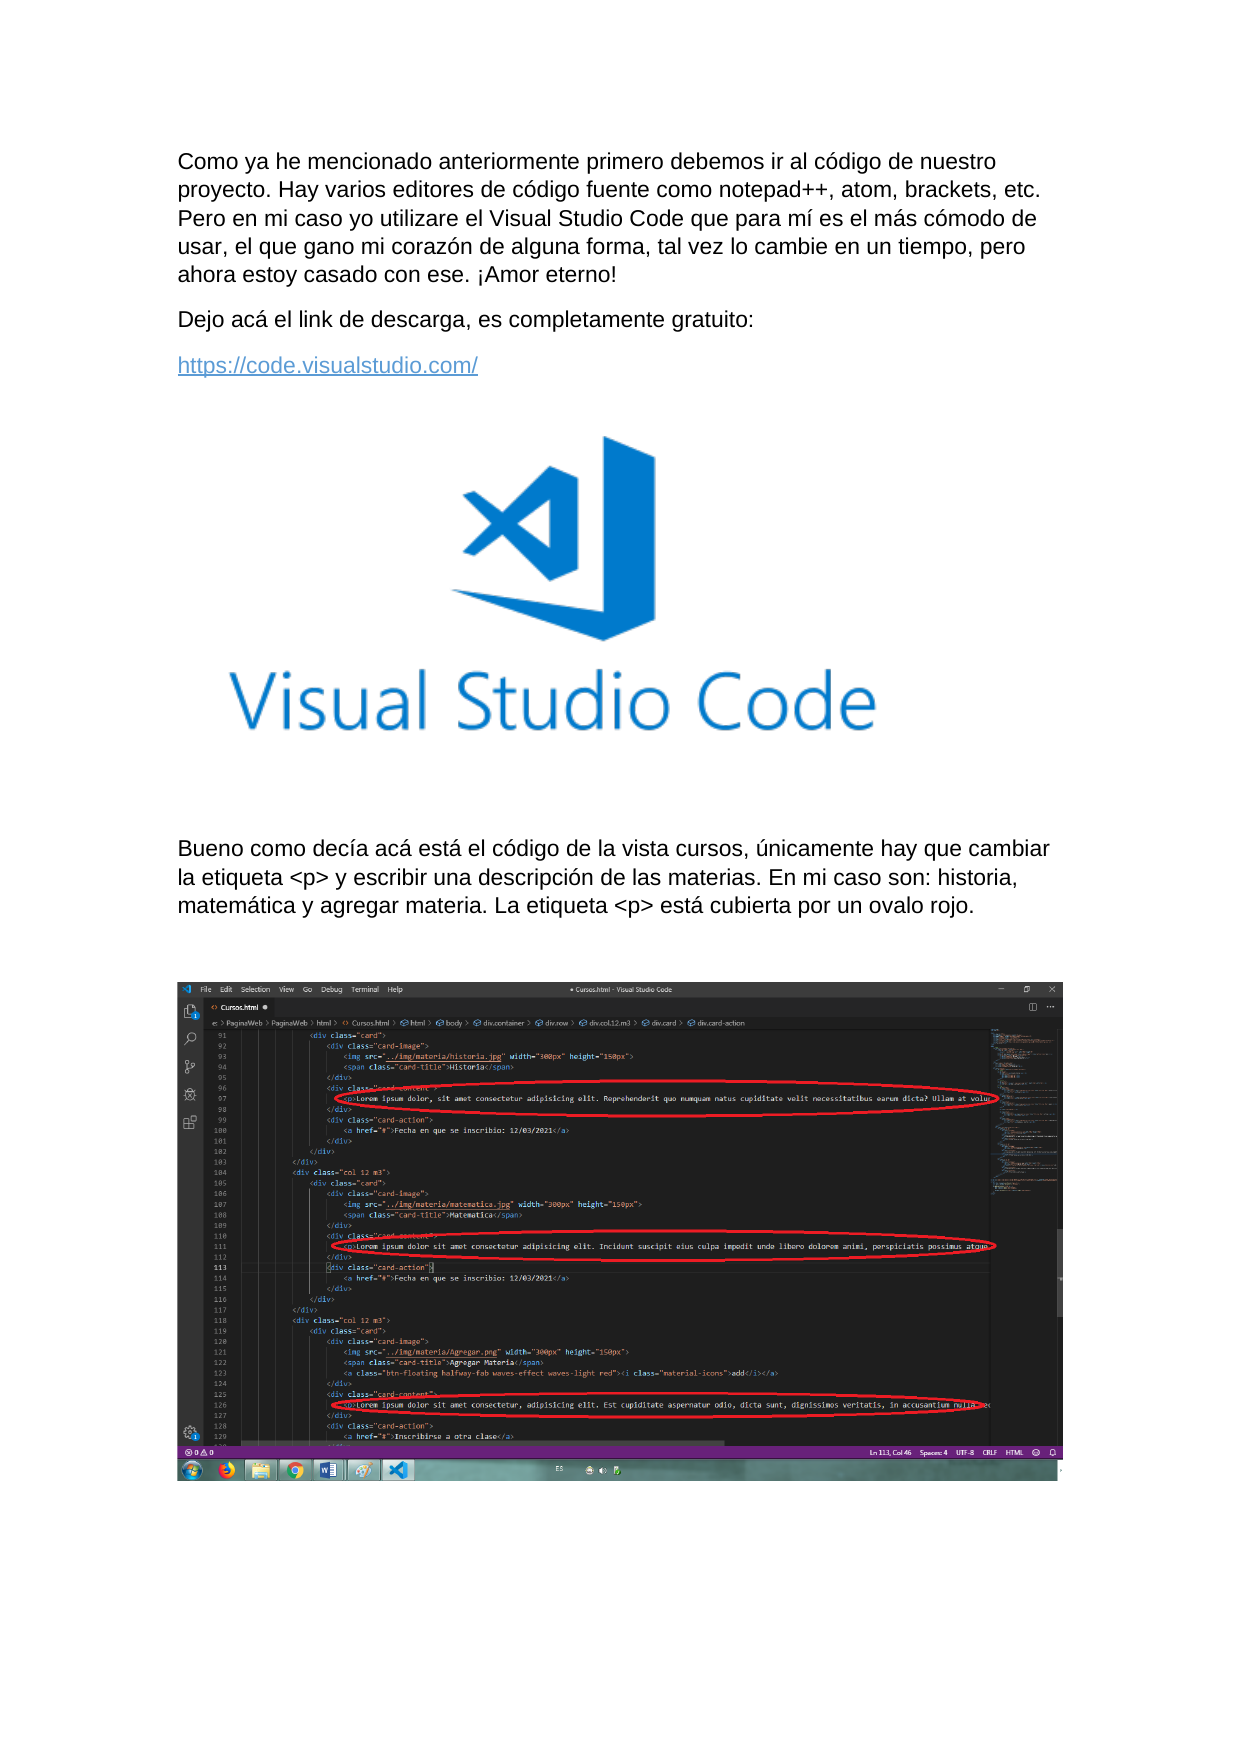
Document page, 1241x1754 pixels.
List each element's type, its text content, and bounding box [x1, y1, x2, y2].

text https://code.visualstudio.com/ [177, 352, 1063, 378]
picture [177, 396, 928, 771]
text Dejo acá el link de descarga, es completamente gratuito: [177, 306, 1063, 333]
picture [177, 982, 1063, 1481]
text Bueno como decía acá está el código de la vista cursos, únicamente hay que cambiar la etiqueta <p> y escribir una descripción de las materias. En mi caso son: historia, matemática y agregar materia. La etiqueta <p> está cubierta por un ovalo rojo. [177, 835, 1063, 918]
text Como ya he mencionado anteriormente primero debemos ir al código de nuestro proyecto. Hay varios editores de código fuente como notepad++, atom, brackets, etc. Pero en mi caso yo utilizare el Visual Studio Code que para mí es el más cómodo de usar, el que gano mi corazón de alguna forma, tal vez lo cambie en un tiempo, pero ahora estoy casado con ese. ¡Amor eterno! [177, 148, 1063, 288]
